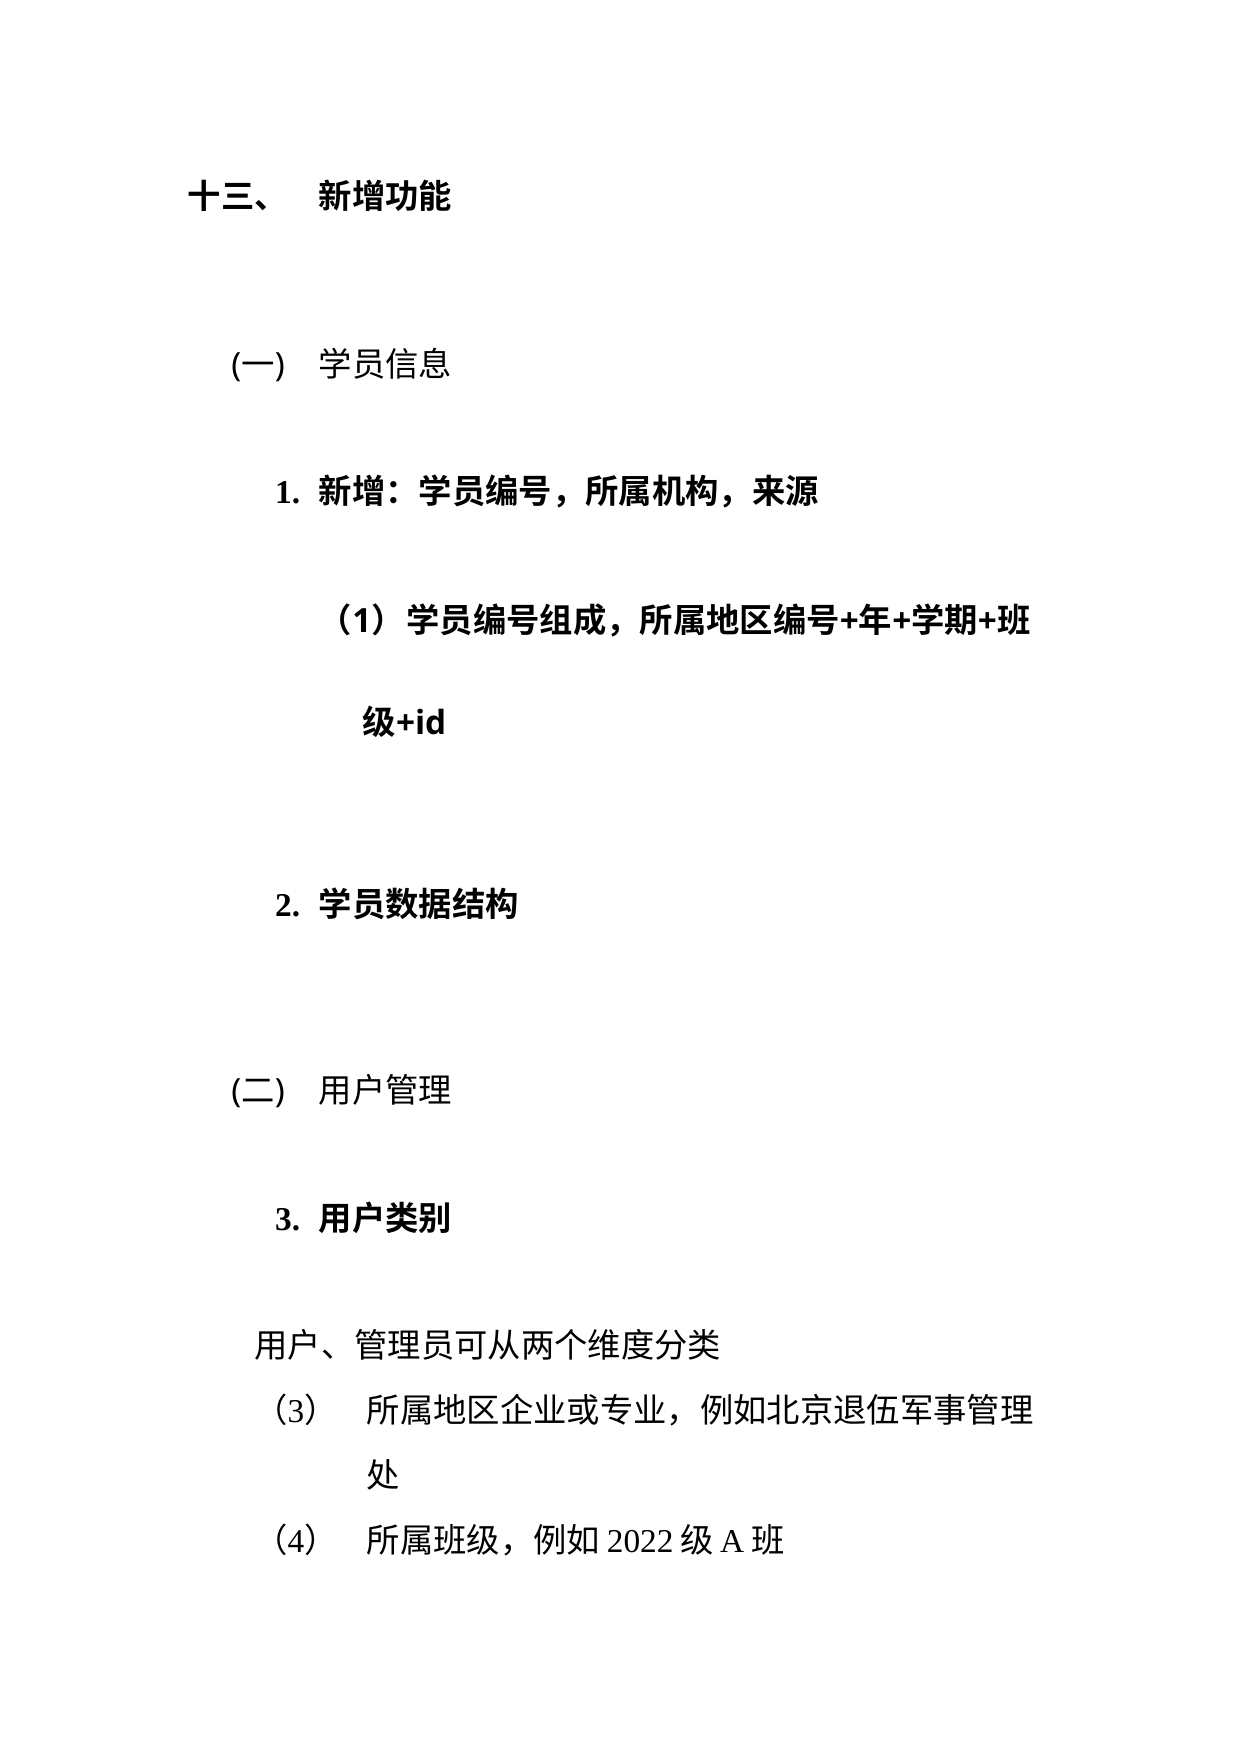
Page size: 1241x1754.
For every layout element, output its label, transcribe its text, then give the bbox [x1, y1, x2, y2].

list 新增：学员编号，所属机构，来源 [275, 457, 1053, 522]
text 用户、管理员可从两个维度分类 [187, 1311, 1053, 1376]
text 用户管理 [231, 1056, 1053, 1121]
list 学员信息 [231, 329, 1053, 394]
list 用户类别 [275, 1183, 1053, 1248]
list 学员编号组成，所属地区编号+年+学期+班级+id [319, 586, 1053, 752]
list 所属班级，例如2022级A班 [254, 1506, 1053, 1571]
list 学员数据结构 [275, 869, 1053, 934]
list 所属地区企业或专业，例如北京退伍军事管理处 [254, 1376, 1053, 1506]
text 新增功能 [187, 162, 1053, 227]
